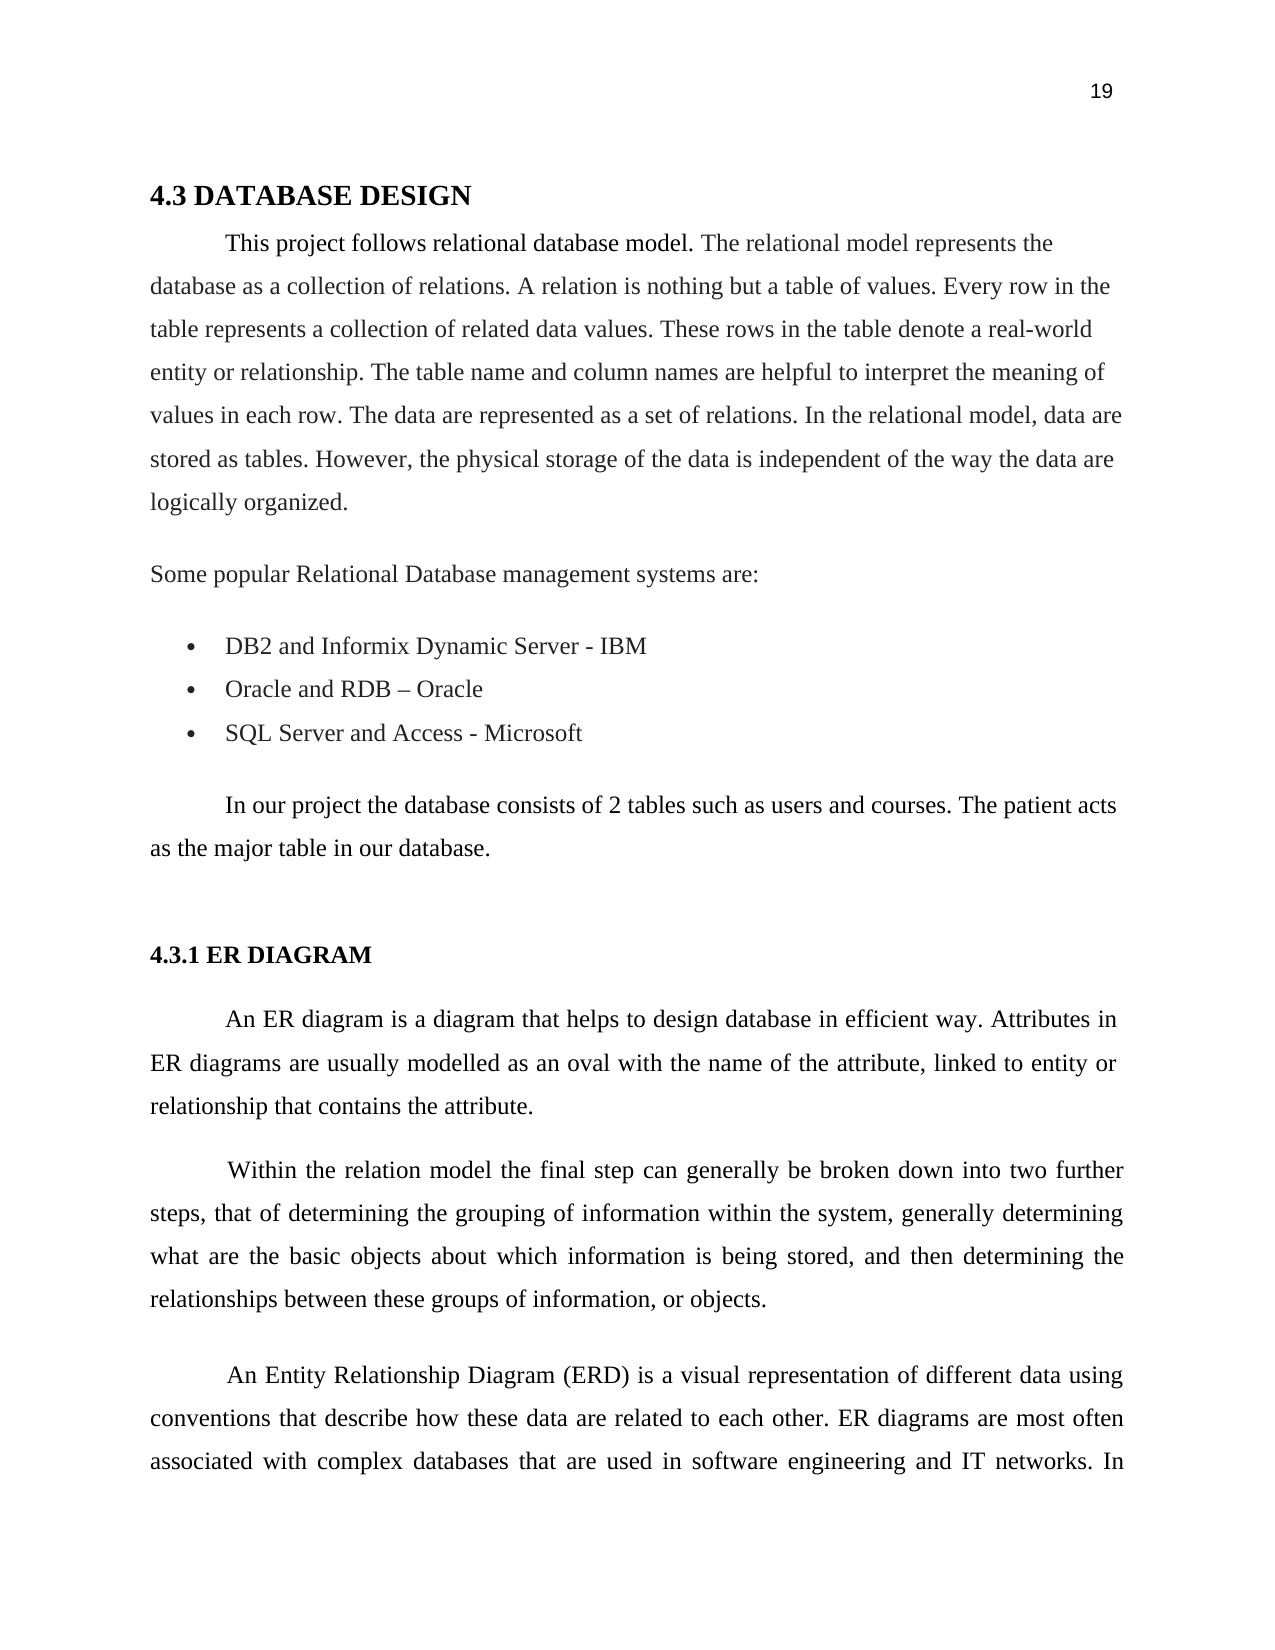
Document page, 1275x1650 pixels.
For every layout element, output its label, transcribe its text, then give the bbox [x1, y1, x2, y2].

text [150, 1360, 1125, 1475]
list DB2 and Informix Dynamic Server - IBM [187, 631, 1125, 660]
list Oracle and RDB – Oracle [187, 674, 1125, 703]
text Some popular Relational Database management systems are: [150, 559, 1125, 588]
text This project follows relational database model. The relational model represents the database as a collection of relations. A relation is nothing but a table of values. Every row in the table represents a collection of related data values. These rows in the table denote a real-world entity or relationship. The table name and column names are helpful to interpret the meaning of values in each row. The data are represented as a set of relations. In the relational model, data are stored as tables. However, the physical storage of the data is independent of the way the data are logically organized. [150, 228, 1125, 516]
text An ER diagram is a diagram that helps to design database in efficient way. Attributes in ER diagrams are usually modelled as an oval with the name of the attribute, linked to entity or relationship that contains the attribute. [150, 1004, 1119, 1119]
text 4.3 DATABASE DESIGN [150, 178, 1125, 211]
text Within the relation model the final step can generally be broken down into two further steps, that of determining the grouping of information within the system, generally determining what are the basic objects about which information is being stored, and then determining the relationships between these groups of information, or objects. [150, 1155, 1125, 1313]
list SQL Server and Access - Microsoft [187, 718, 1125, 746]
text 4.3.1 ER DIAGRAM [150, 940, 1119, 969]
text In our project the database consists of 2 tables such as users and courses. The patient acts as the major table in our database. [150, 790, 1125, 862]
